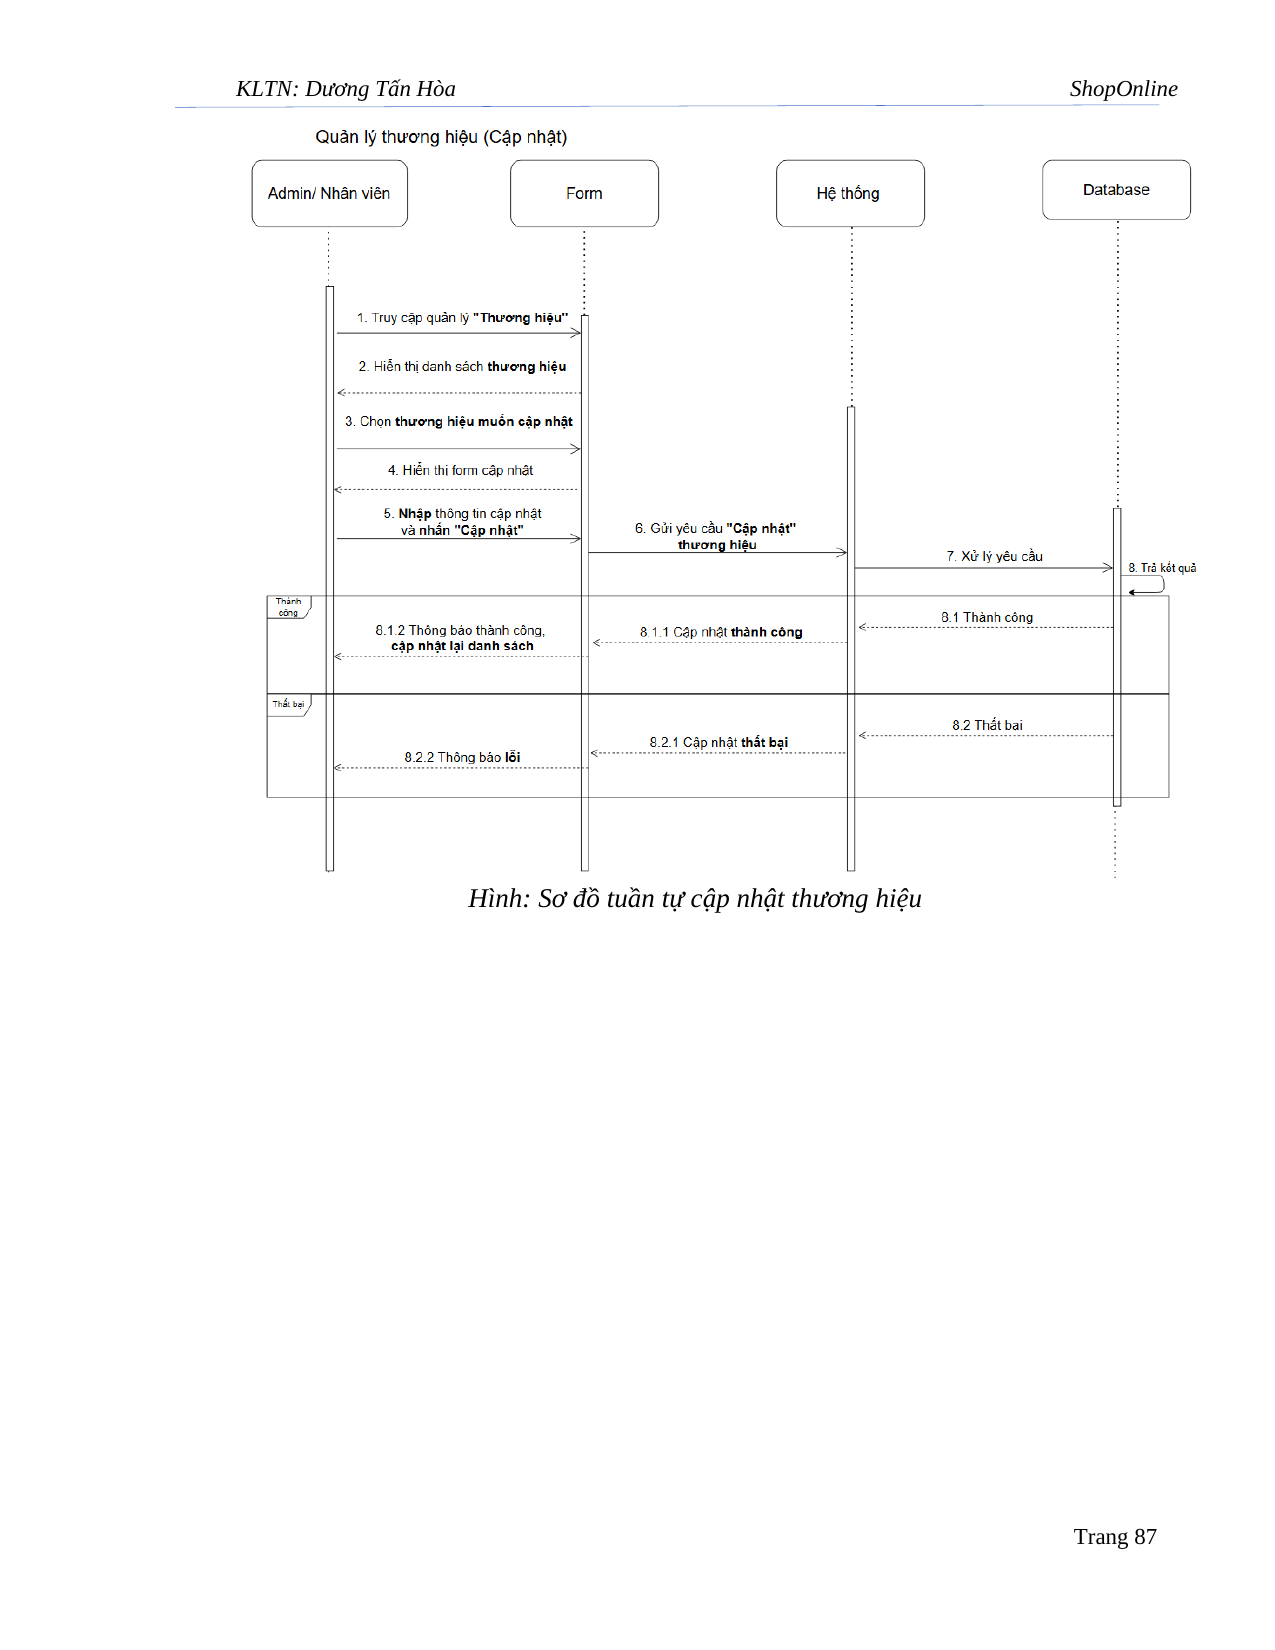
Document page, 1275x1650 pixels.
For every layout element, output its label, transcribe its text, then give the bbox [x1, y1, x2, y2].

picture [235, 126, 1216, 878]
text Hình: Sơ đồ tuần tự cập nhật thương hiệu [177, 882, 1157, 913]
